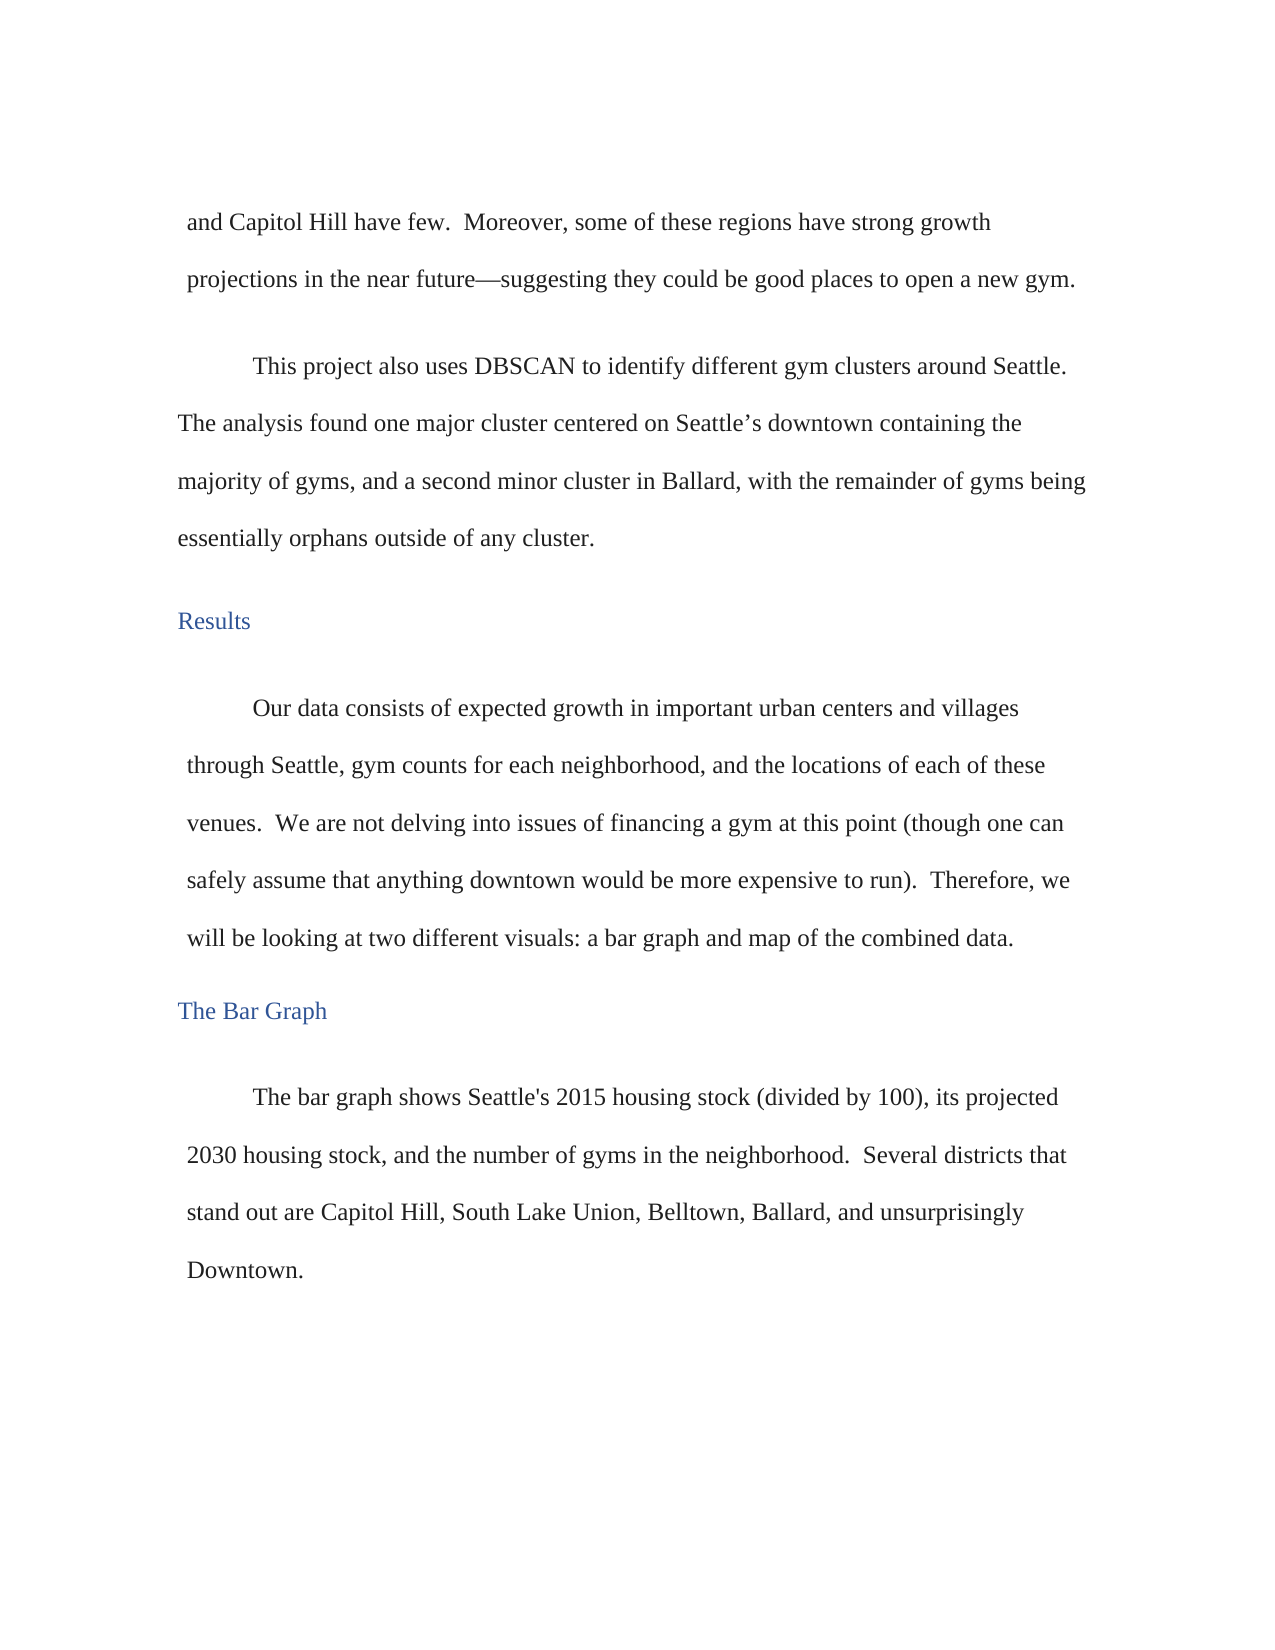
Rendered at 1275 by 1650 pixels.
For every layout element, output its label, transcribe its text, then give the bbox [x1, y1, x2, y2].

subtitle Results [177, 606, 1098, 635]
text Our data consists of expected growth in important urban centers and villages through Seattle, gym counts for each neighborhood, and the locations of each of these venues. We are not delving into issues of financing a gym at this point (though one can safely assume that anything downtown would be more expensive to run). Therefore, we will be looking at two different visuals: a bar graph and map of the combined data. [187, 693, 1098, 951]
text The bar graph shows Seattle's 2015 housing stock (divided by 100), its projected 2030 housing stock, and the number of gyms in the neighborhood. Several districts that stand out are Capitol Hill, South Lake Union, Belltown, Ballard, and unsurprisingly Downtown. [187, 1082, 1098, 1284]
text This project also uses DBSCAN to identify different gym clusters around Seattle. The analysis found one major cluster centered on Seattle’s downtown containing the majority of gyms, and a second minor cluster in Ballard, with the remainder of gyms being essentially orphans outside of any cluster. [177, 351, 1098, 552]
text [187, 207, 1098, 293]
subtitle The Bar Graph [177, 996, 1098, 1024]
